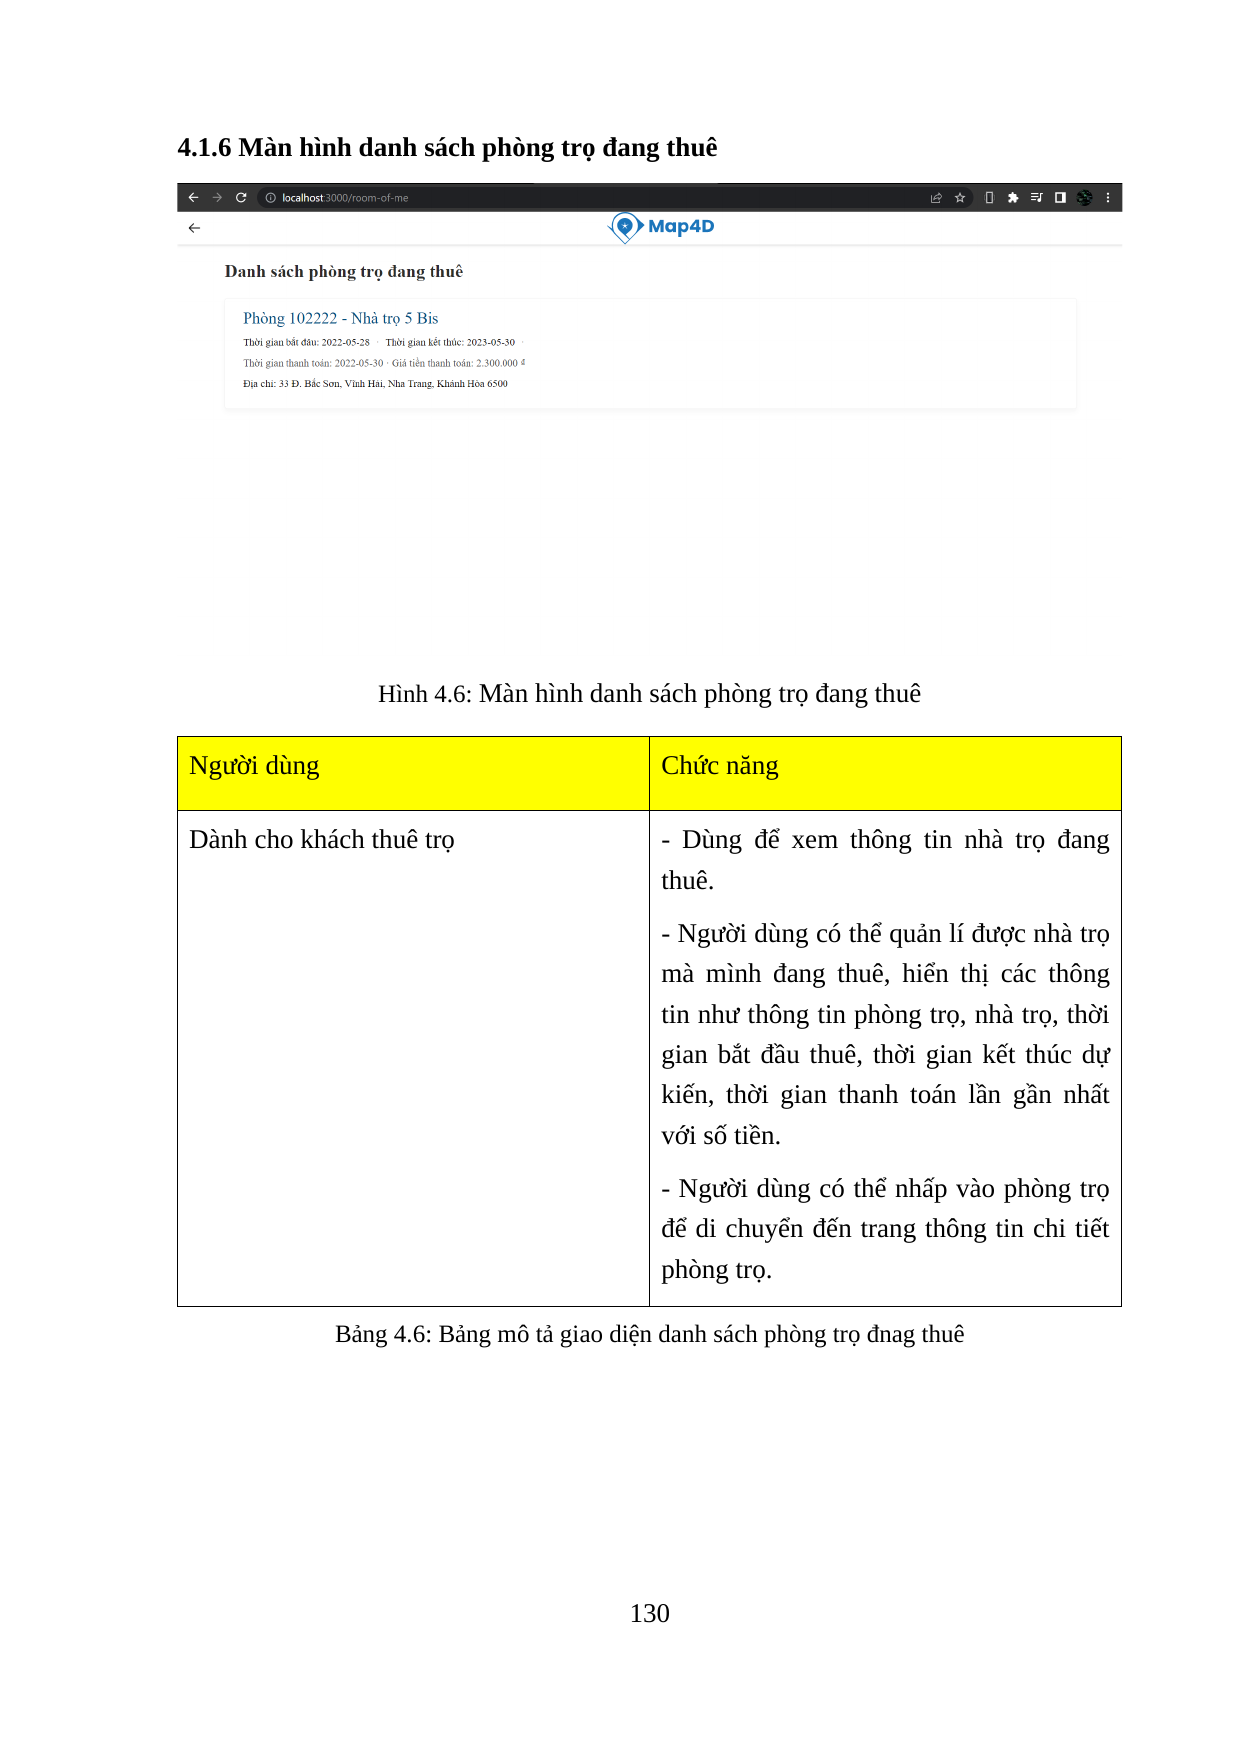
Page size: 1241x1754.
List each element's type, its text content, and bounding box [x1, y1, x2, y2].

table_cell Dành cho khách thuê trọ [178, 811, 649, 1306]
table_header Chức năng [650, 737, 1121, 810]
text Hình 4.6: Màn hình danh sách phòng trọ đang thuê [177, 677, 1122, 708]
text Bảng 4.6: Bảng mô tả giao diện danh sách phòng trọ đnag thuê [177, 1319, 1122, 1348]
table_header Người dùng [178, 737, 649, 810]
picture [177, 183, 1123, 656]
table_cell - Dùng để xem thông tin nhà trọ đang thuê. - Người dùng có thể quản lí được nhà trọ mà mình đang thuê, hiển thị các thông tin như thông tin phòng trọ, nhà trọ, thời gian bắt đầu thuê, thời gian kết thúc dự kiến, thời gian thanh toán lần gần nhất với số tiền. - Người dùng có thể nhấp vào phòng trọ để di chuyển đến trang thông tin chi tiết phòng trọ. [650, 811, 1121, 1306]
text 4.1.6 Màn hình danh sách phòng trọ đang thuê [177, 131, 1122, 162]
